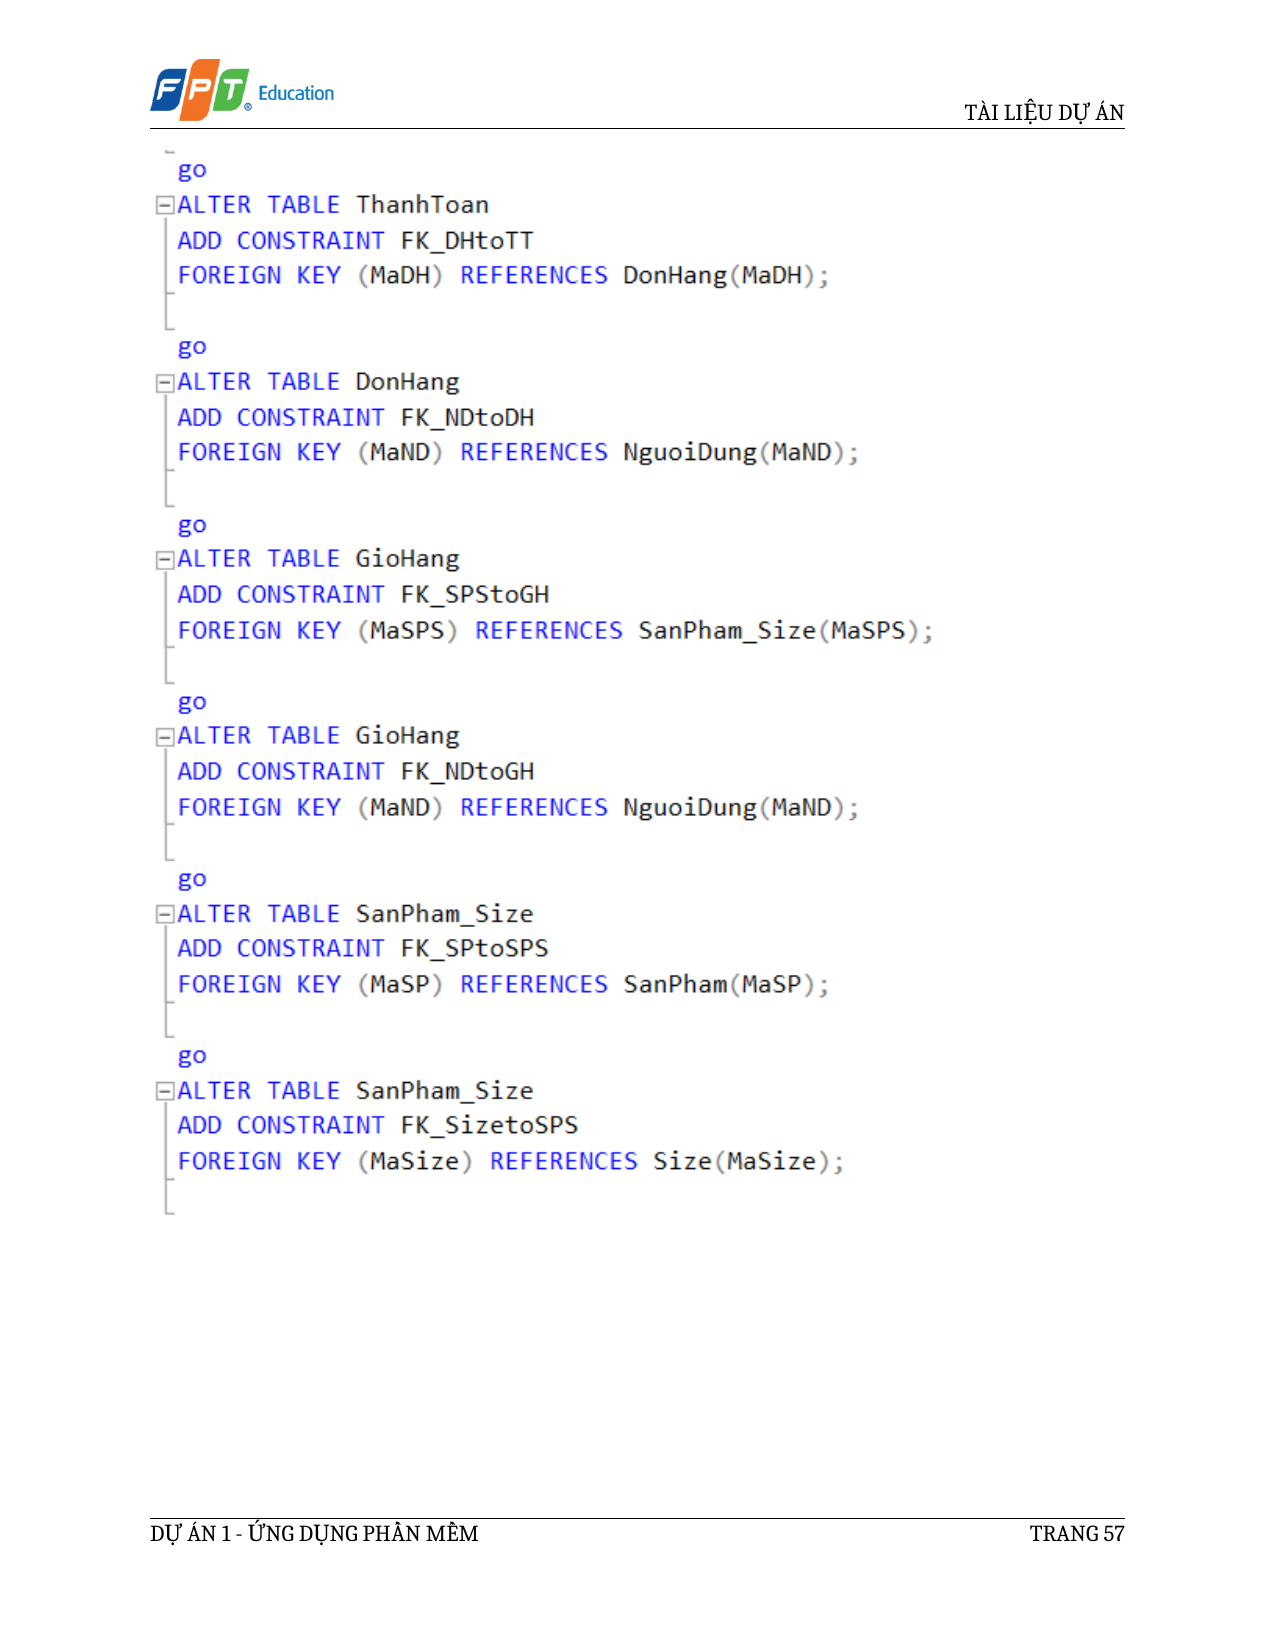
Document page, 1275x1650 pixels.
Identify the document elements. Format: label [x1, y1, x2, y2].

picture [150, 59, 336, 121]
picture [150, 150, 1002, 1226]
